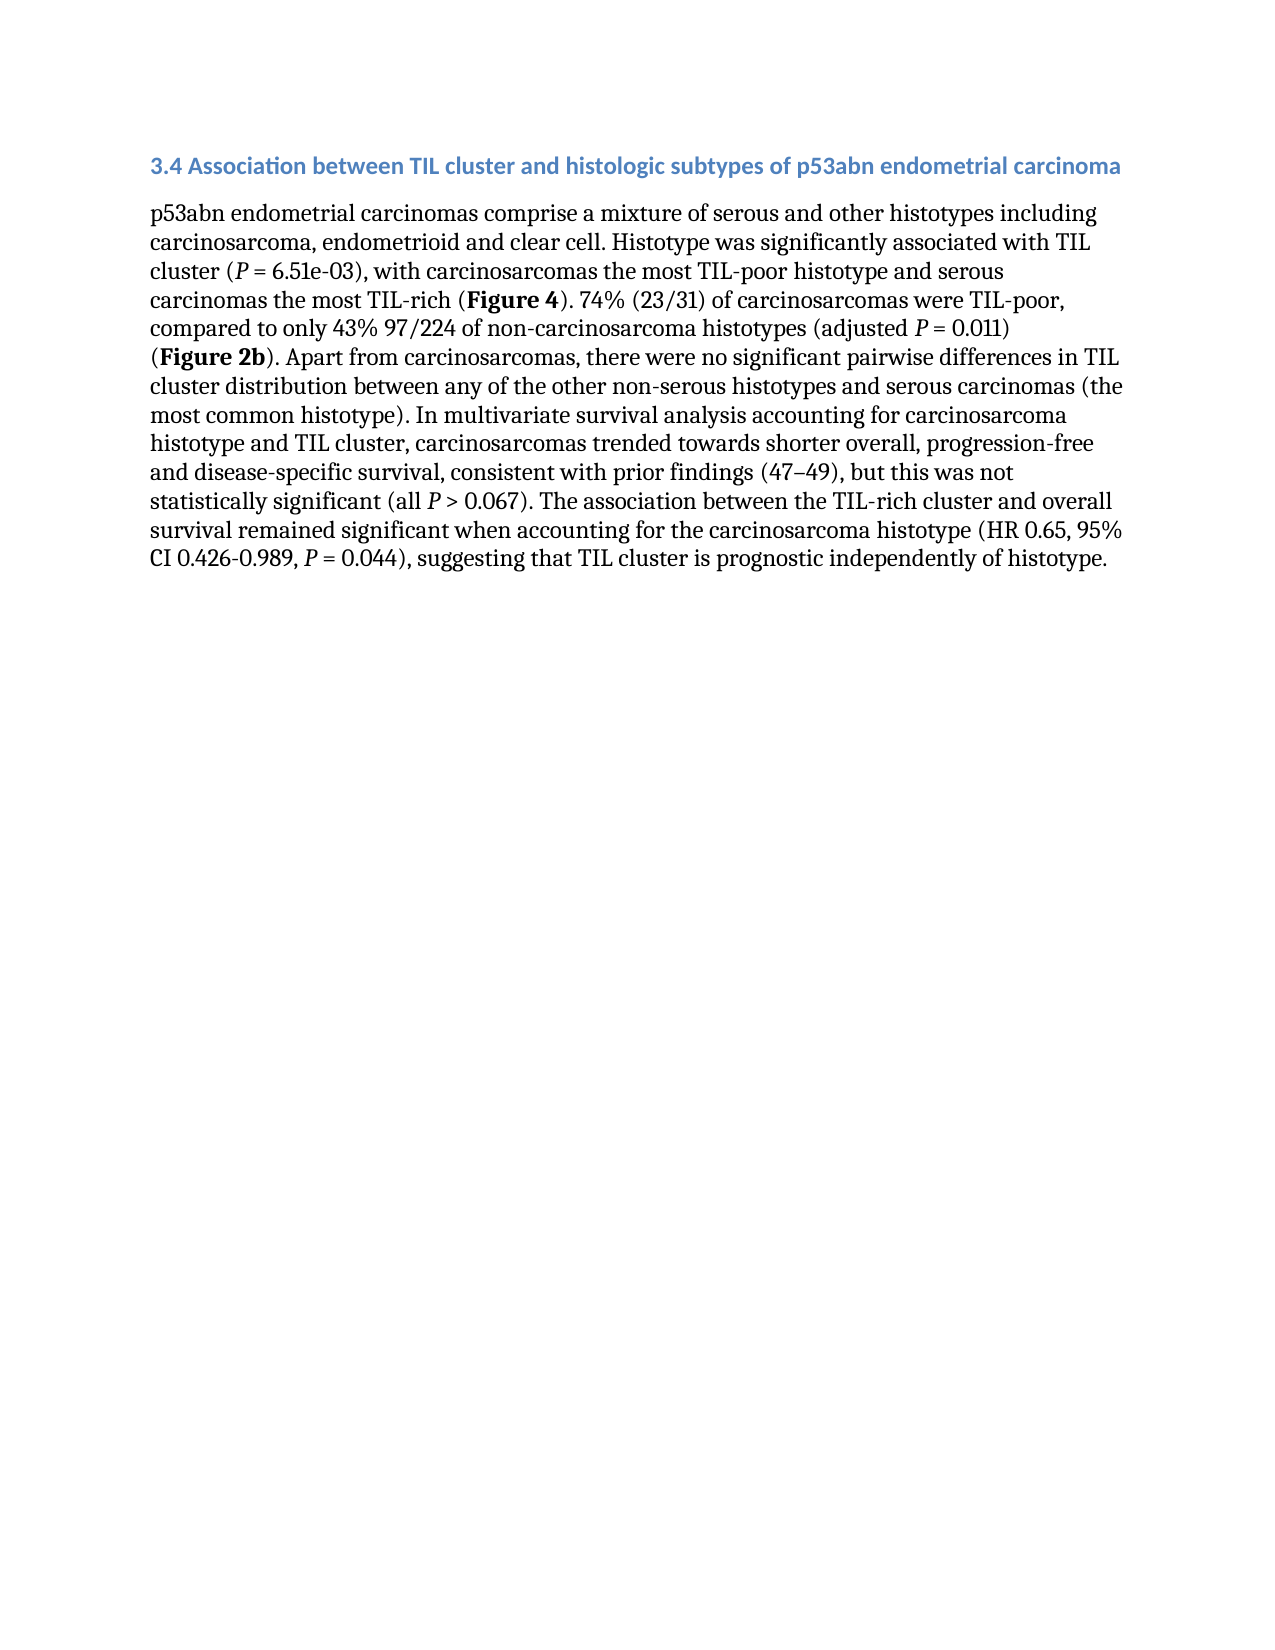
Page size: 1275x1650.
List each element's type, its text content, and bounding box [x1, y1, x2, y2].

subtitle 3.4 Association between TIL cluster and histologic subtypes of p53abn endometrial carcinoma [150, 150, 1125, 181]
text p53abn endometrial carcinomas comprise a mixture of serous and other histotypes including carcinosarcoma, endometrioid and clear cell. Histotype was significantly associated with TIL cluster (P = 6.51e-03), with carcinosarcomas the most TIL-poor histotype and serous carcinomas the most TIL-rich (Figure 4). 74% (23/31) of carcinosarcomas were TIL-poor, compared to only 43% 97/224 of non-carcinosarcoma histotypes (adjusted P = 0.011) (Figure 2b). Apart from carcinosarcomas, there were no significant pairwise differences in TIL cluster distribution between any of the other non-serous histotypes and serous carcinomas (the most common histotype). In multivariate survival analysis accounting for carcinosarcoma histotype and TIL cluster, carcinosarcomas trended towards shorter overall, progression-free and disease-specific survival, consistent with prior findings (47–49), but this was not statistically significant (all P > 0.067). The association between the TIL-rich cluster and overall survival remained significant when accounting for the carcinosarcoma histotype (HR 0.65, 95% CI 0.426-0.989, P = 0.044), suggesting that TIL cluster is prognostic independently of histotype. [150, 199, 1125, 573]
